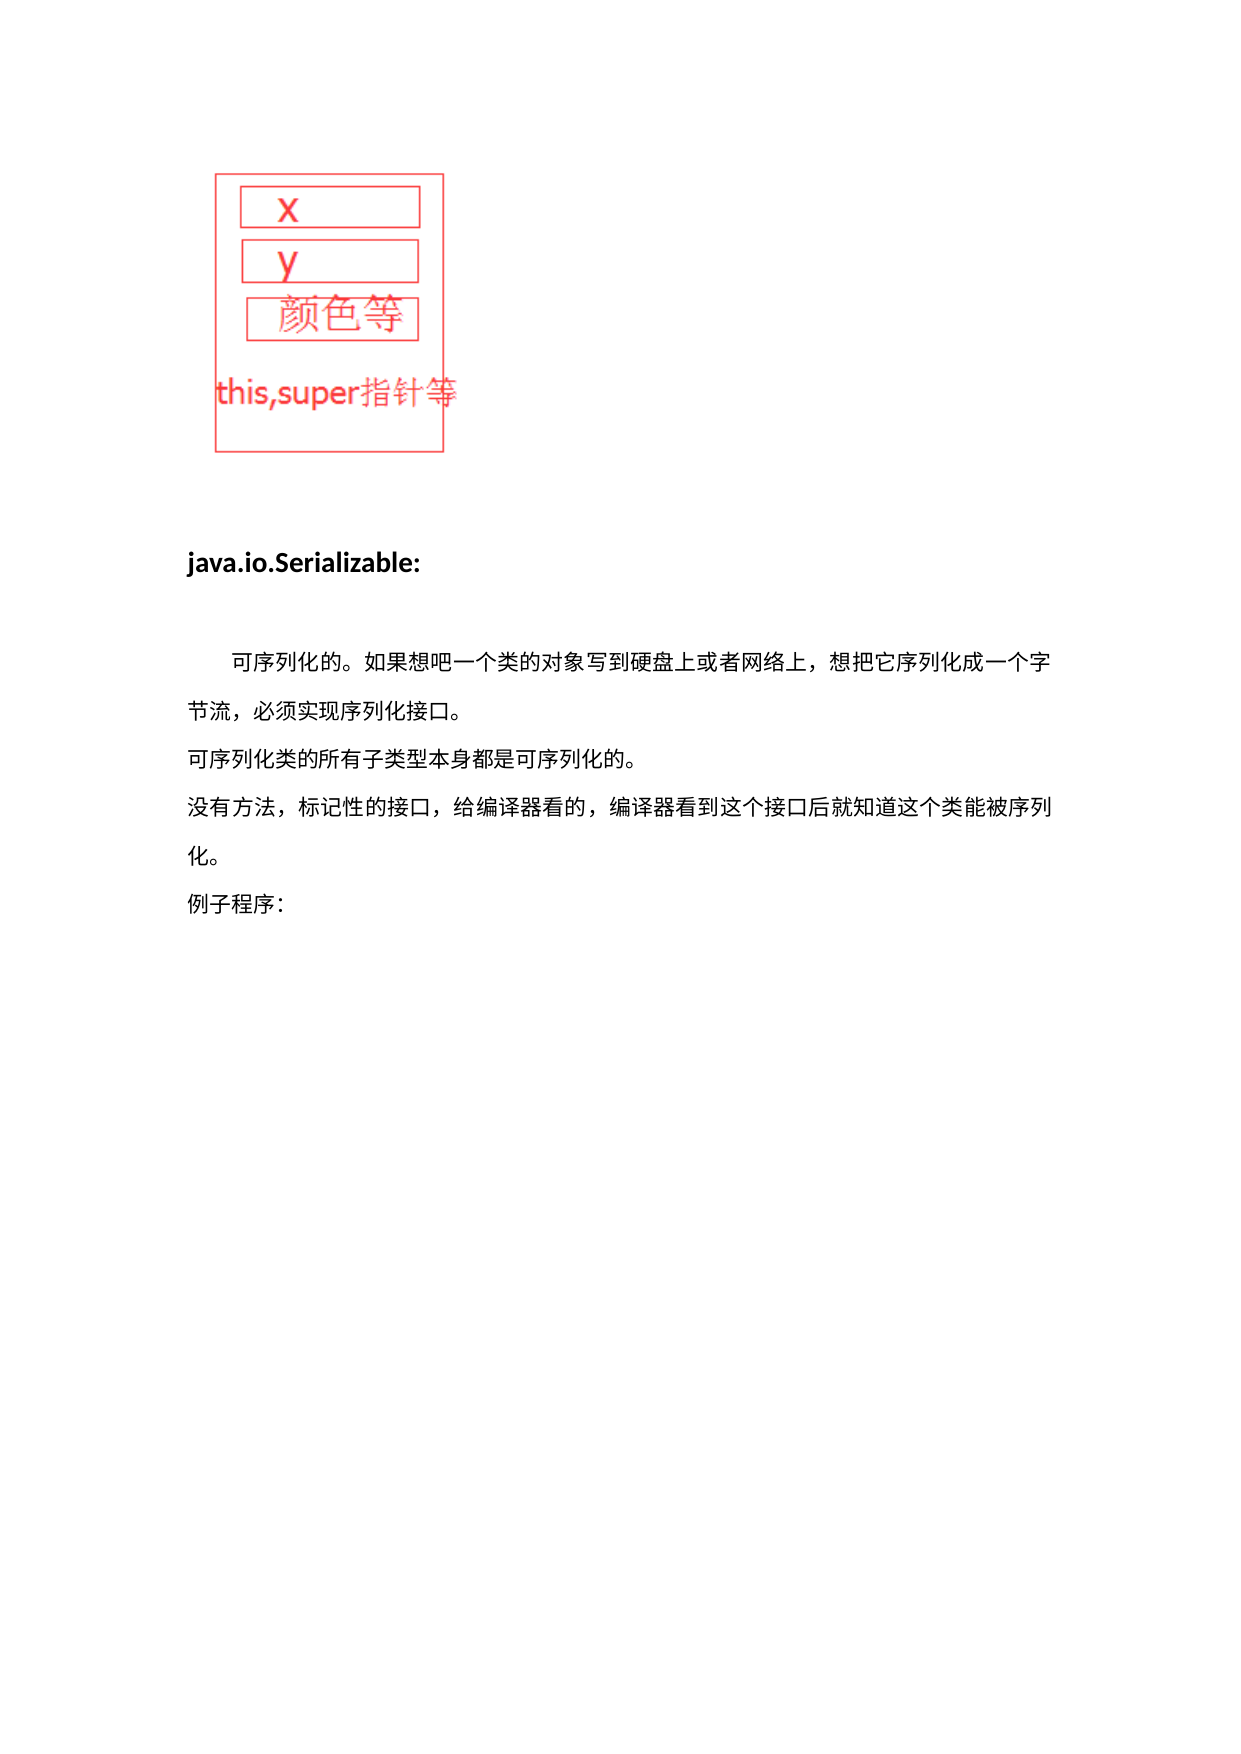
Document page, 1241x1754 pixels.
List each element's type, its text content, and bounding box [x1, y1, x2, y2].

text 可序列化类的所有子类型本身都是可序列化的。 [187, 742, 1053, 774]
text 可序列化的。如果想吧一个类的对象写到硬盘上或者网络上，想把它序列化成一个字节流，必须实现序列化接口。 [187, 644, 1053, 726]
text 没有方法，标记性的接口，给编译器看的，编译器看到这个接口后就知道这个类能被序列化。 [187, 790, 1053, 871]
picture [187, 162, 460, 467]
text 例子程序： [187, 887, 1053, 919]
subtitle java.io.Serializable: [187, 529, 1053, 594]
